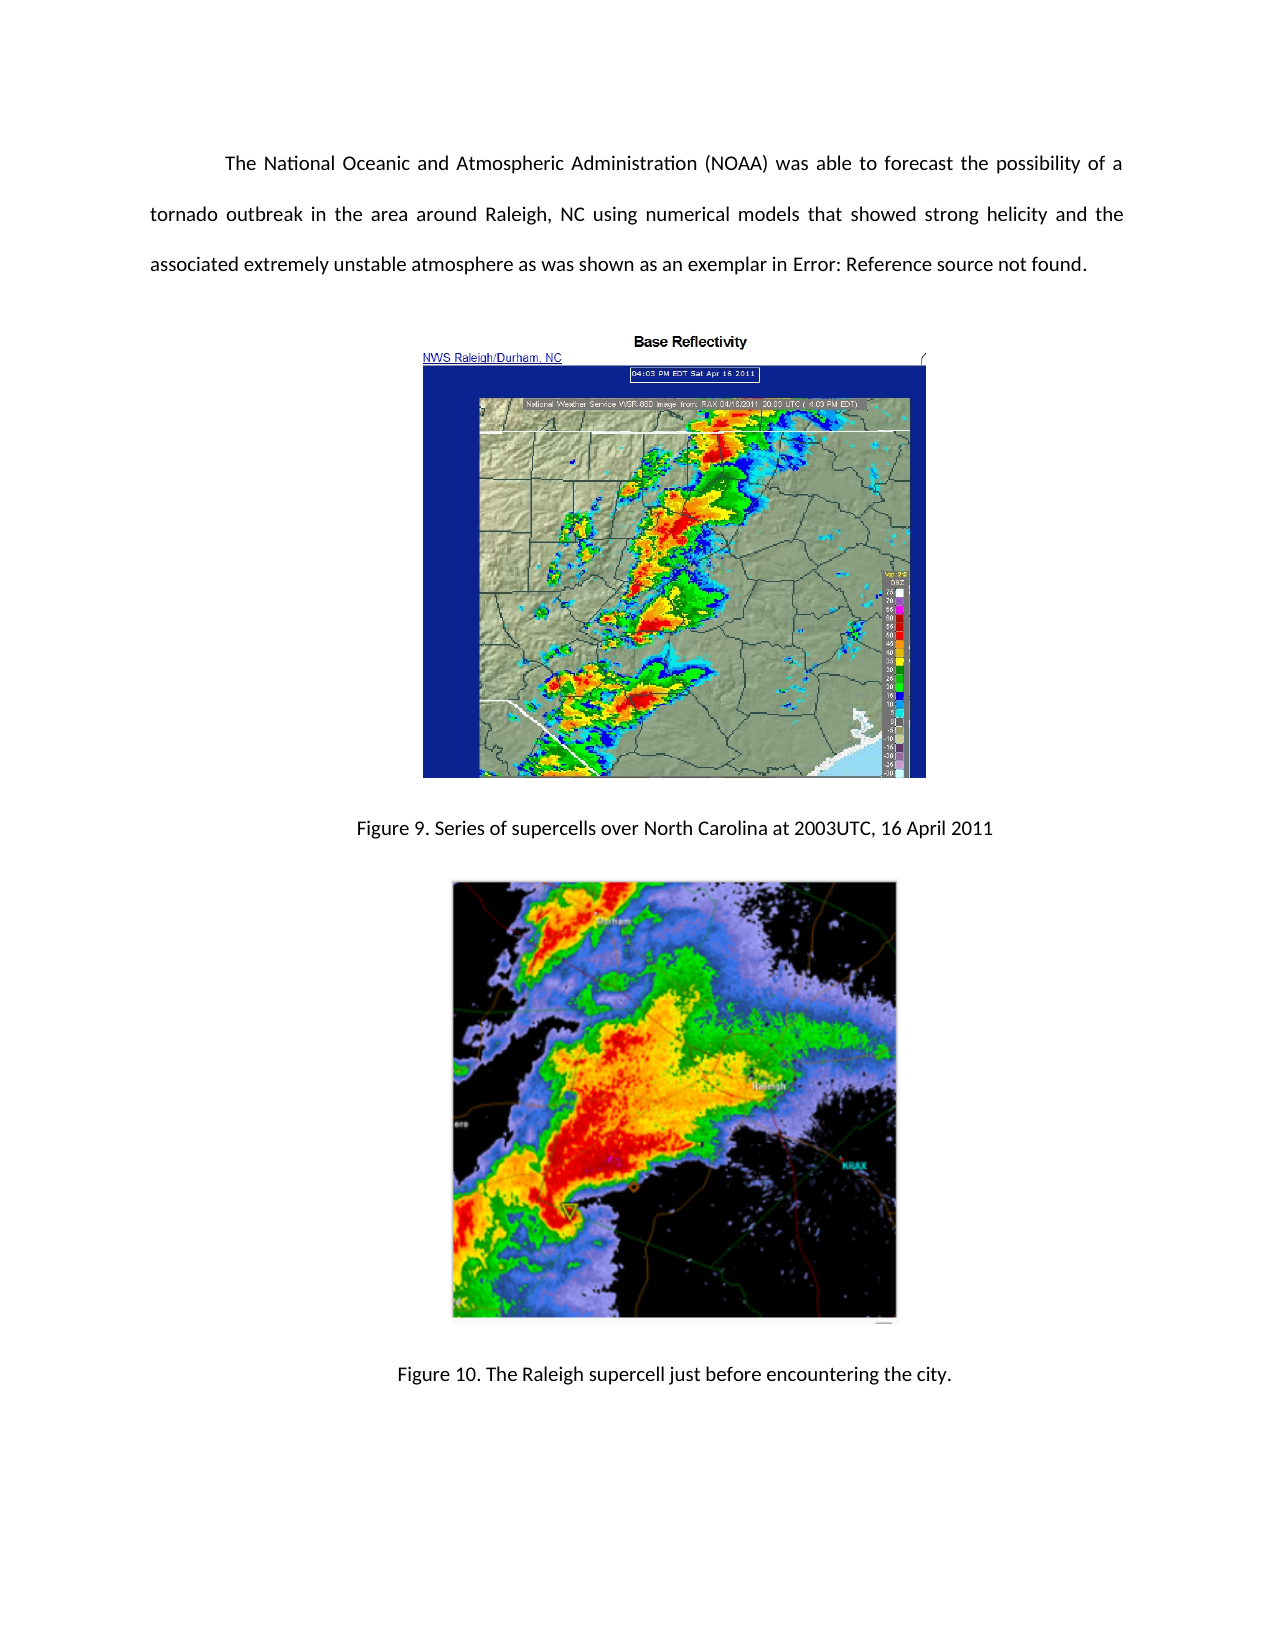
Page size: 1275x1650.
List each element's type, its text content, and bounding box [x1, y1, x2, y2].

text Figure 9. Series of supercells over North Carolina at 2003UTC, 16 April 2011 [150, 815, 1125, 841]
picture [408, 327, 942, 778]
picture [450, 878, 901, 1324]
text Figure 10. The Raleigh supercell just before encountering the city. [150, 1362, 1125, 1387]
